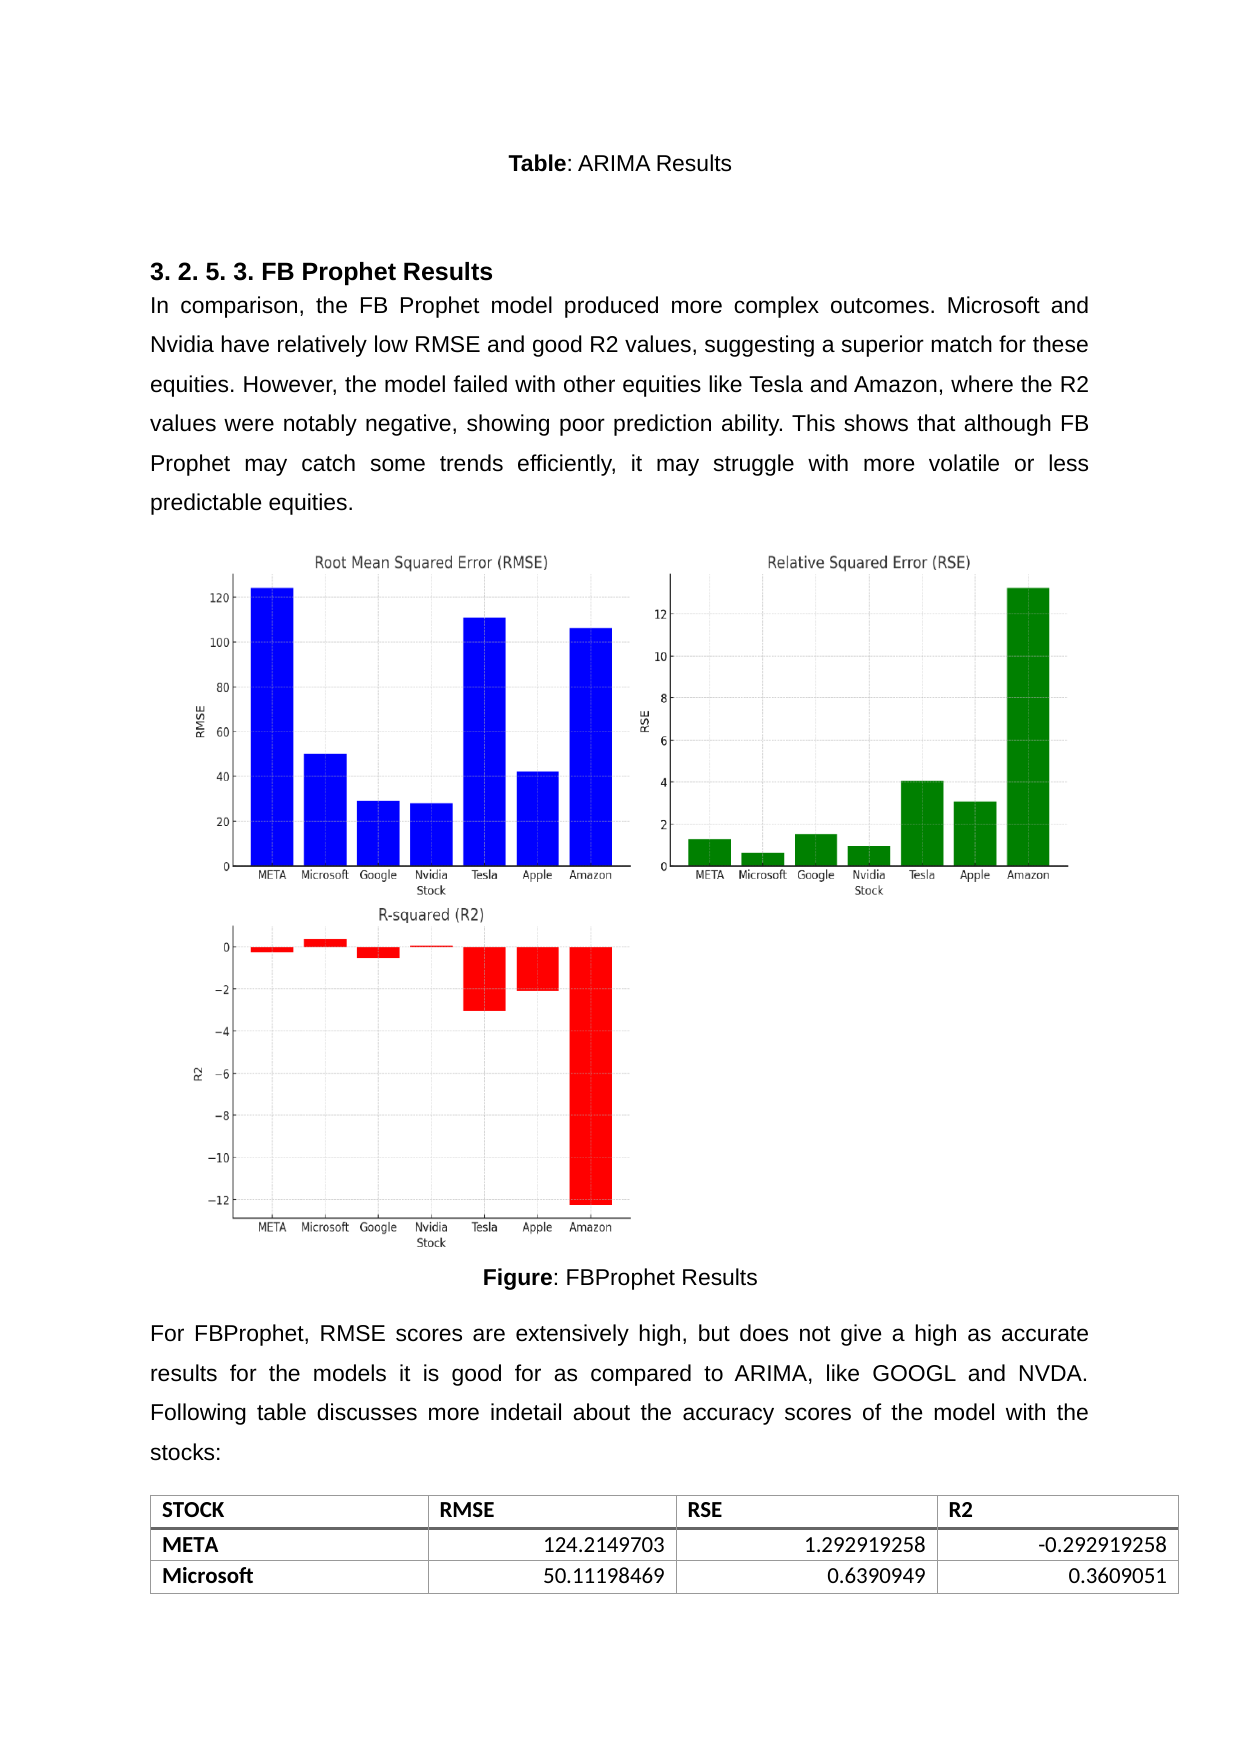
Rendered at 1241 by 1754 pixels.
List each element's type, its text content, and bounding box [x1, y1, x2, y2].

text In comparison, the FB Prophet model produced more complex outcomes. Microsoft and Nvidia have relatively low RMSE and good R2 values, suggesting a superior match for these equities. However, the model failed with other equities like Tesla and Amazon, where the R2 values were notably negative, showing poor prediction ability. This shows that although FB Prophet may catch some trends efficiently, it may struggle with more volatile or less predictable equities. [150, 292, 1090, 516]
table_header R2 [938, 1496, 1178, 1527]
subtitle FB Prophet Results [150, 257, 1090, 285]
text Table: ARIMA Results [150, 150, 1090, 176]
picture [150, 545, 1100, 1251]
text For FBProphet, RMSE scores are extensively high, but does not give a high as accurate results for the models it is good for as compared to ARIMA, like GOOGL and NVDA. Following table discusses more indetail about the accuracy scores of the model with the stocks: [150, 1320, 1090, 1465]
table_cell META [151, 1530, 428, 1560]
table_header RSE [677, 1496, 937, 1527]
table_cell 1.292919258 [677, 1530, 937, 1560]
table_cell 0.3609051 [938, 1561, 1178, 1593]
table_cell -0.292919258 [938, 1530, 1178, 1560]
table_cell 50.11198469 [429, 1561, 676, 1593]
table_cell 124.2149703 [429, 1530, 676, 1560]
table_header RMSE [429, 1496, 676, 1527]
table_cell 0.6390949 [677, 1561, 937, 1593]
text Figure: FBProphet Results [150, 1251, 1090, 1290]
table_header STOCK [151, 1496, 428, 1527]
table_cell Microsoft [151, 1561, 428, 1593]
